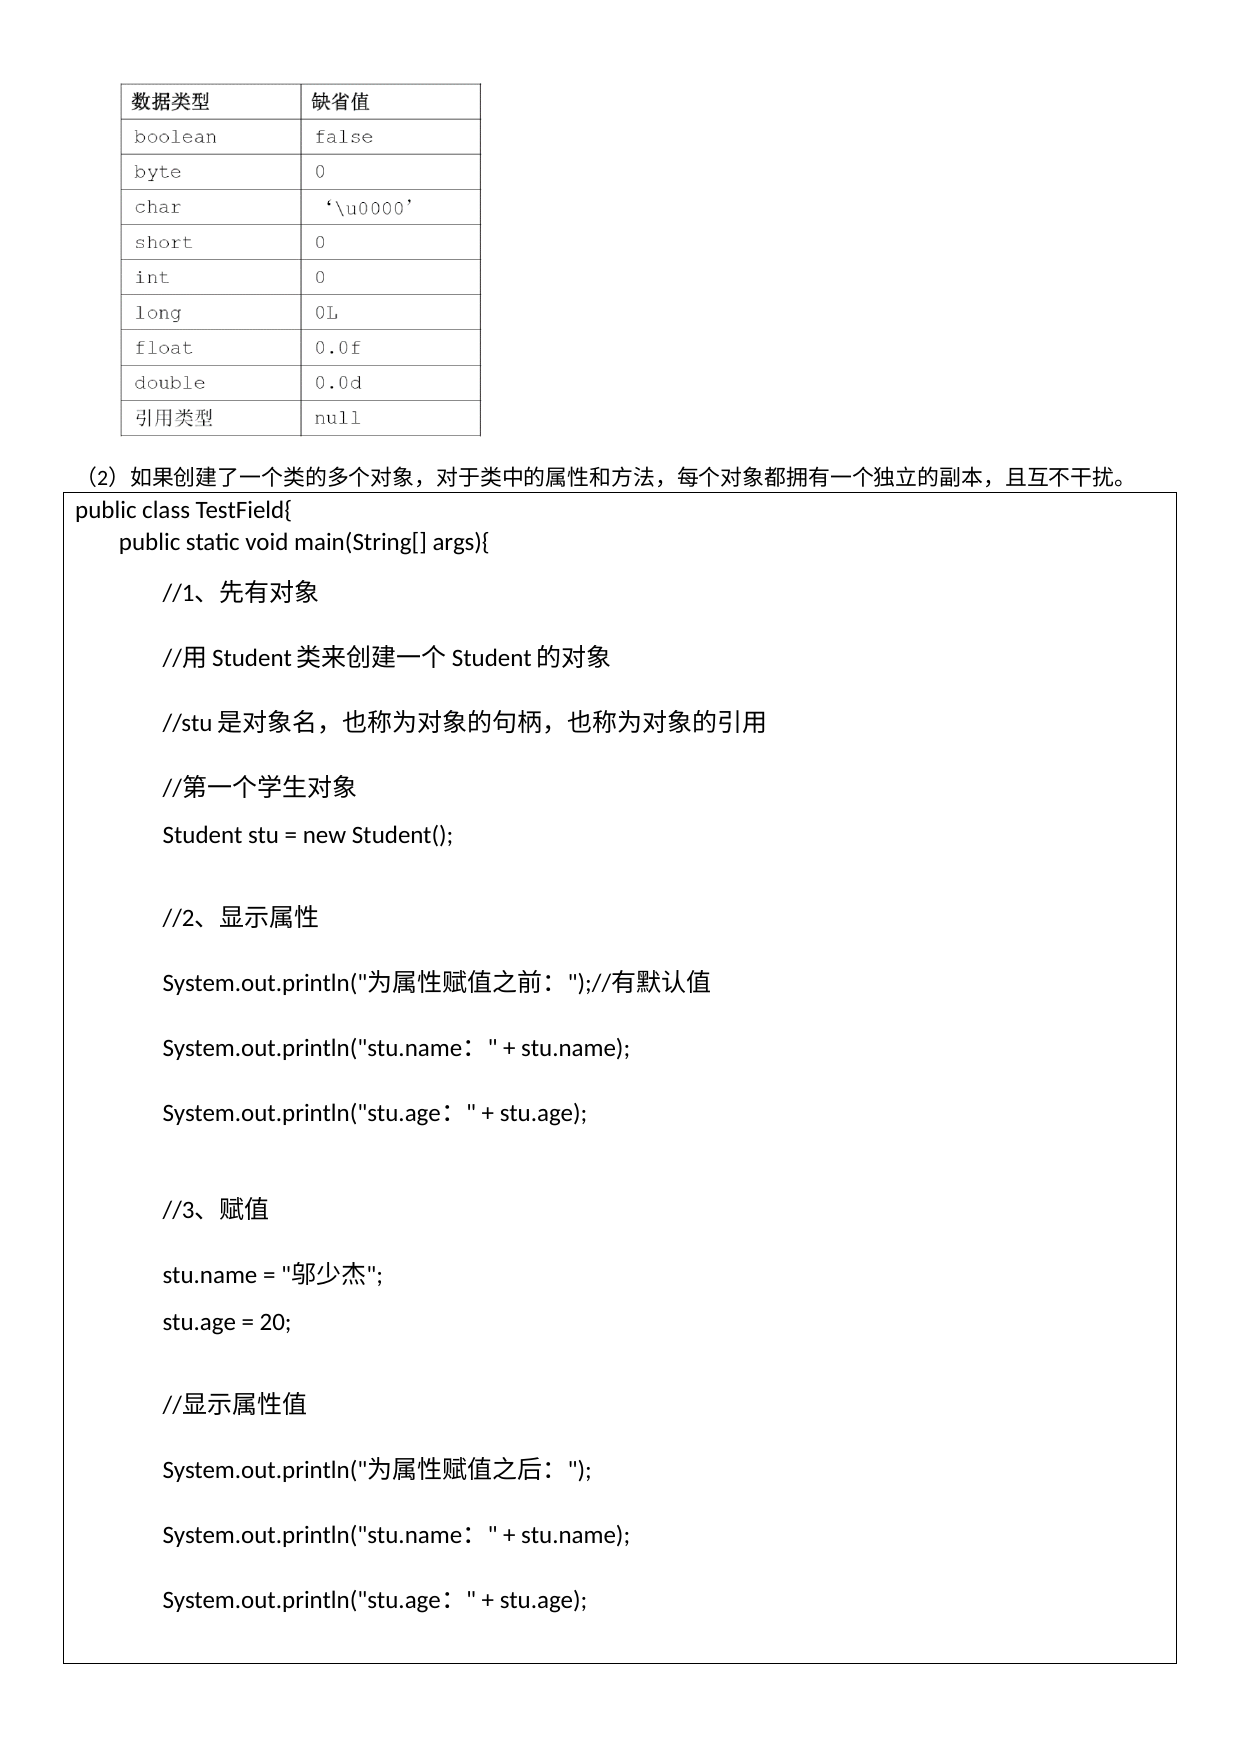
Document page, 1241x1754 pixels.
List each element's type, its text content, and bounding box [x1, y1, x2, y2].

picture [118, 81, 484, 438]
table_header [64, 493, 1176, 1663]
text （2）如果创建了一个类的多个对象，对于类中的属性和方法，每个对象都拥有一个独立的副本，且互不干扰。 [75, 459, 1165, 492]
